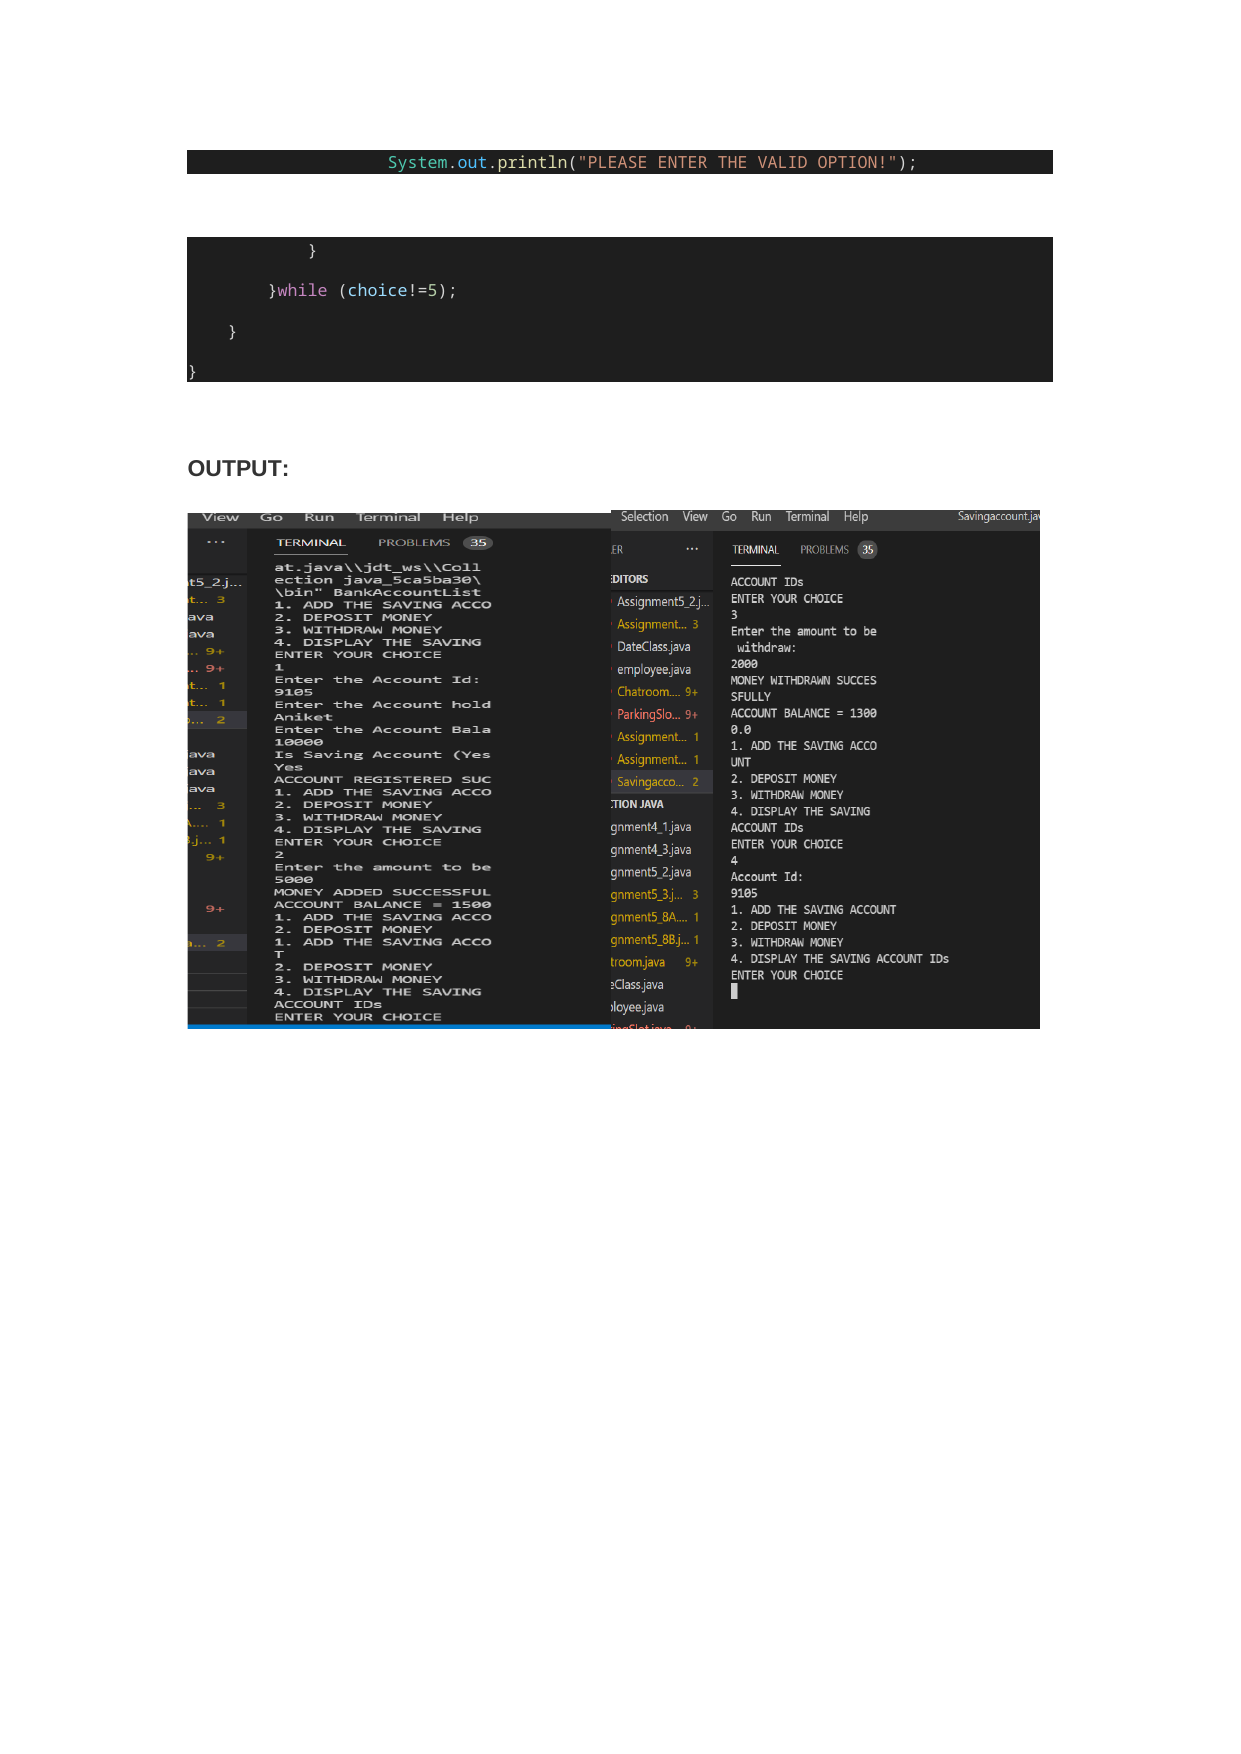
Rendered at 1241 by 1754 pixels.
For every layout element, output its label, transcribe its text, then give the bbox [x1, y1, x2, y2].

list OUTPUT: [187, 454, 1053, 481]
text } [187, 318, 1053, 342]
text System.out.println("PLEASE ENTER THE VALID OPTION!"); [187, 150, 1053, 174]
text } [187, 237, 1053, 261]
text } [187, 358, 1053, 382]
text }while (choice!=5); [187, 278, 1053, 301]
picture [187, 510, 1040, 1029]
